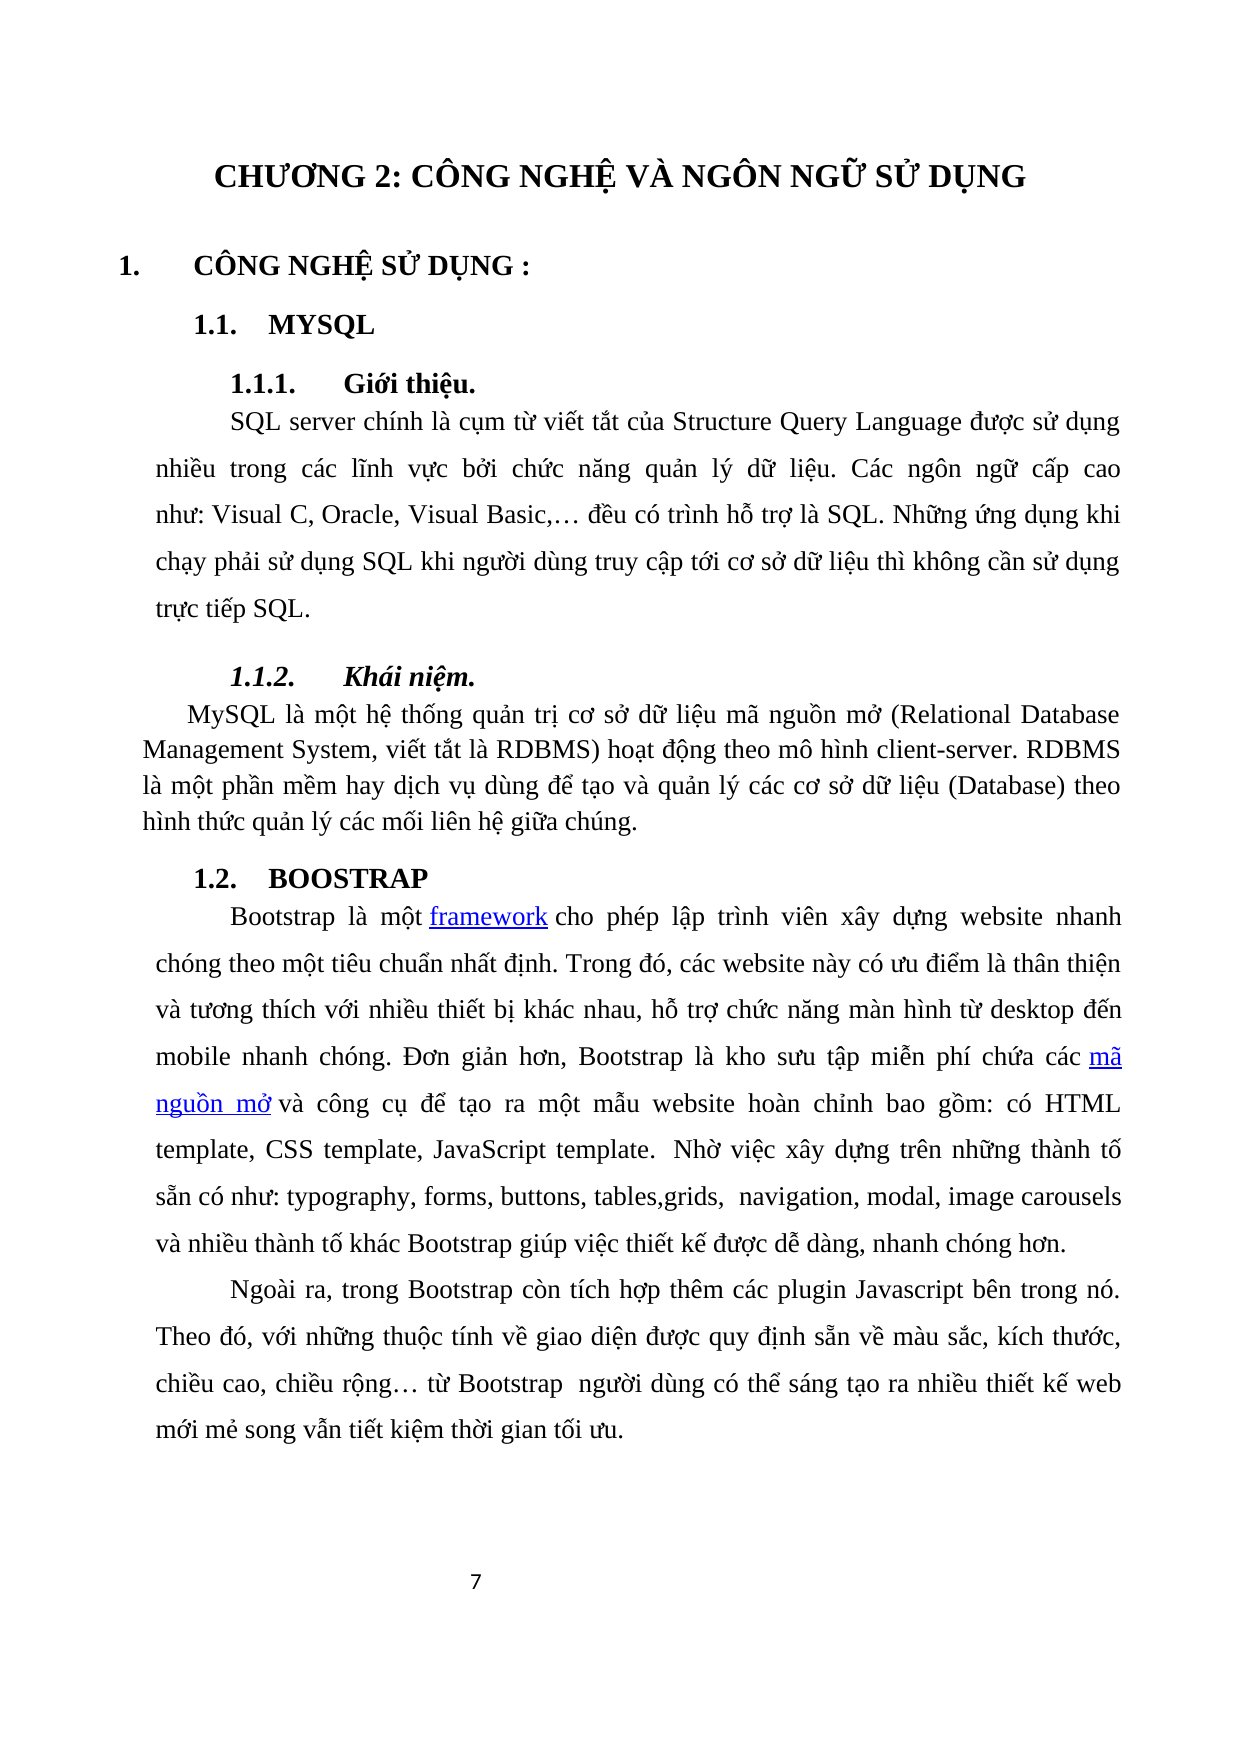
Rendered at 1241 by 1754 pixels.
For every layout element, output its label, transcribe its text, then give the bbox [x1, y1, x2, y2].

list Bootstrap là một framework cho phép lập trình viên xây dựng website nhanh chóng theo một tiêu chuẩn nhất định. Trong đó, các website này có ưu điểm là thân thiện và tương thích với nhiều thiết bị khác nhau, hỗ trợ chức năng màn hình từ desktop đến mobile nhanh chóng. Đơn giản hơn, Bootstrap là kho sưu tập miễn phí chứa các mã nguồn mở và công cụ để tạo ra một mẫu website hoàn chỉnh bao gồm: có HTML template, CSS template, JavaScript template. Nhờ việc xây dựng trên những thành tố sẵn có như: typography, forms, buttons, tables,grids, navigation, modal, image carousels và nhiều thành tố khác Bootstrap giúp việc thiết kế được dễ dàng, nhanh chóng hơn. [155, 900, 1122, 1258]
subtitle CHƯƠNG 2: CÔNG NGHỆ VÀ NGÔN NGỮ SỬ DỤNG [118, 156, 1122, 194]
subtitle 1. CÔNG NGHỆ SỬ DỤNG : [118, 248, 1122, 281]
list Ngoài ra, trong Bootstrap còn tích hợp thêm các plugin Javascript bên trong nó. Theo đó, với những thuộc tính về giao diện được quy định sẵn về màu sắc, kích thước, chiều cao, chiều rộng… từ Bootstrap người dùng có thể sáng tạo ra nhiều thiết kế web mới mẻ song vẫn tiết kiệm thời gian tối ưu. [155, 1273, 1122, 1444]
subtitle 1.2. BOOSTRAP [118, 861, 1122, 895]
subtitle 1.1.1. Giới thiệu. [155, 366, 1122, 400]
text MySQL là một hệ thống quản trị cơ sở dữ liệu mã nguồn mở (Relational Database Management System, viết tắt là RDBMS) hoạt động theo mô hình client-server. RDBMS là một phần mềm hay dịch vụ dùng để tạo và quản lý các cơ sở dữ liệu (Database) theo hình thức quản lý các mối liên hệ giữa chúng. [142, 698, 1122, 836]
subtitle 1.1. MYSQL [118, 307, 1122, 341]
subtitle 1.1.2. Khái niệm. [155, 659, 1122, 693]
list SQL server chính là cụm từ viết tắt của Structure Query Language được sử dụng nhiều trong các lĩnh vực bởi chức năng quản lý dữ liệu. Các ngôn ngữ cấp cao như: Visual C, Oracle, Visual Basic,… đều có trình hỗ trợ là SQL. Những ứng dụng khi chạy phải sử dụng SQL khi người dùng truy cập tới cơ sở dữ liệu thì không cần sử dụng trực tiếp SQL. [155, 405, 1122, 623]
